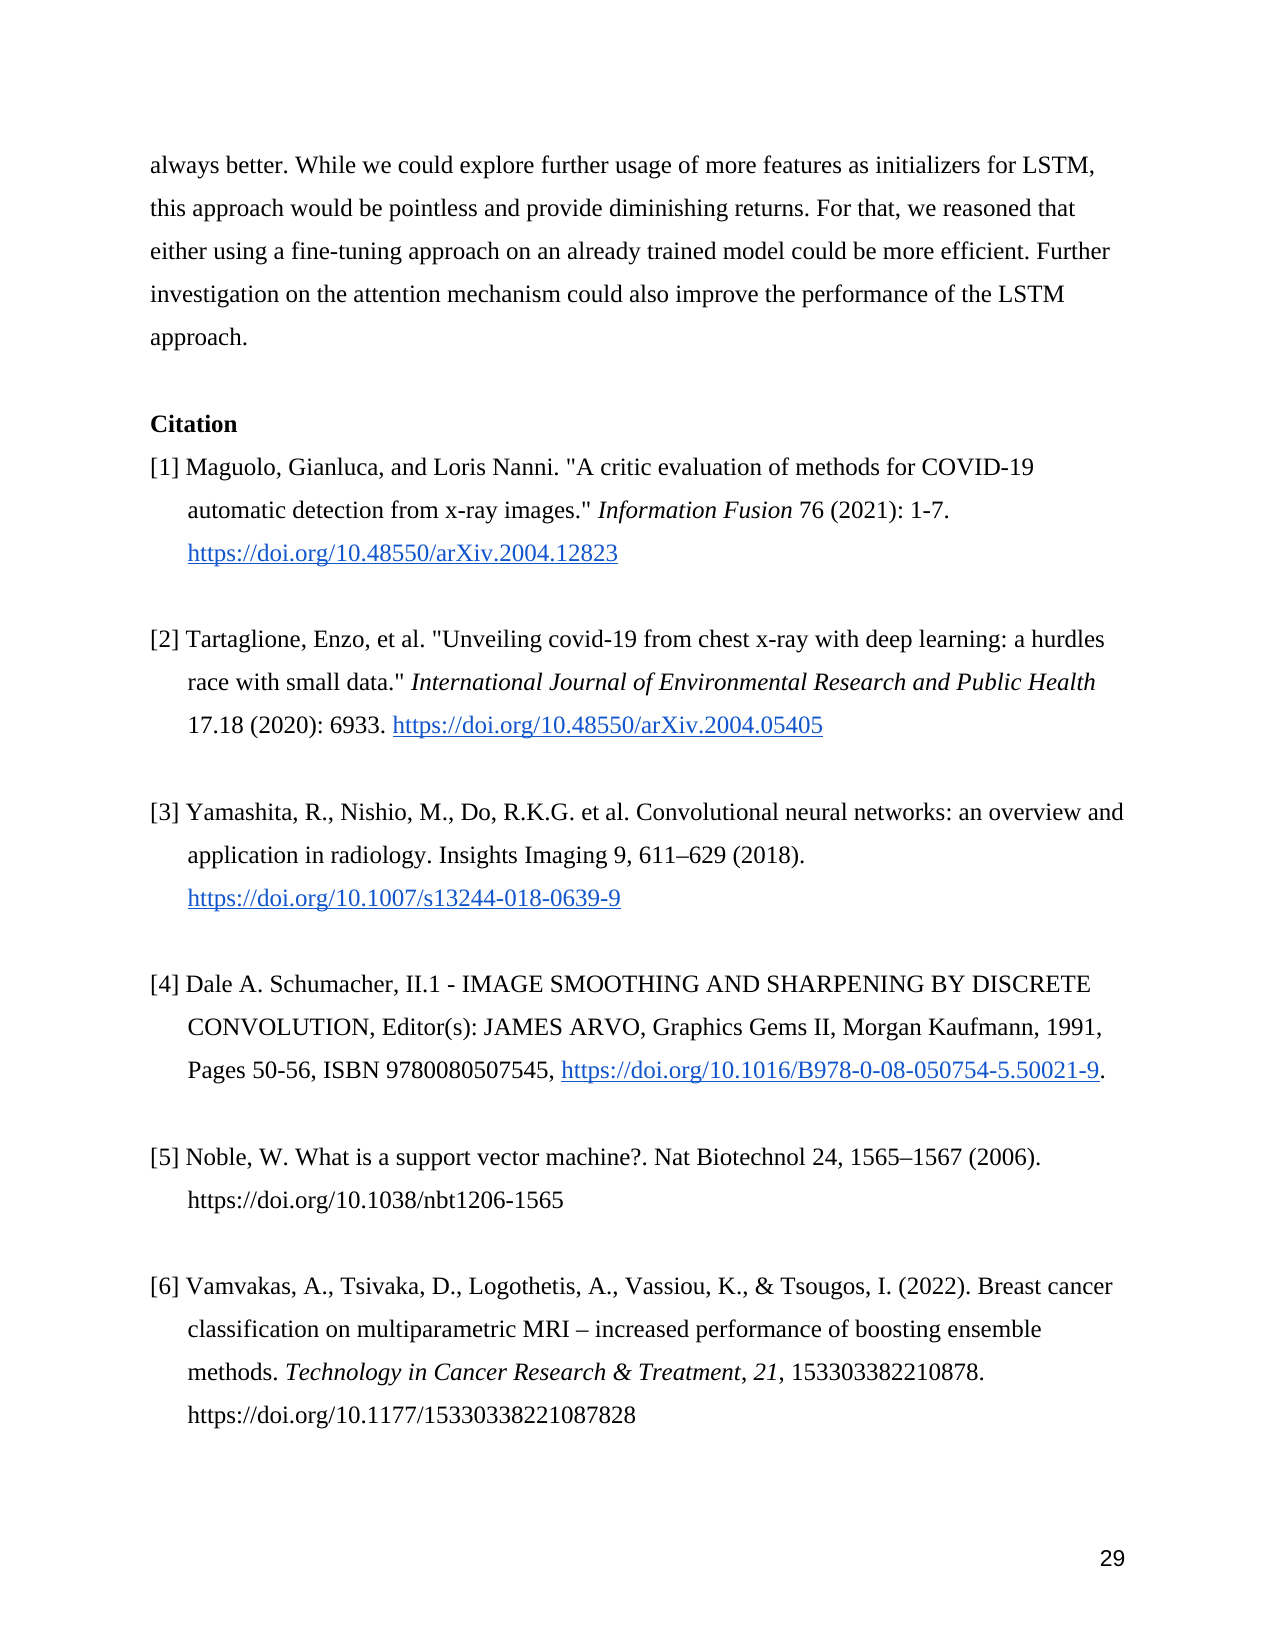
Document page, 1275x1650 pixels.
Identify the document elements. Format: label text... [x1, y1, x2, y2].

text [2] Tartaglione, Enzo, et al. "Unveiling covid-19 from chest x-ray with deep learning: a hurdles race with small data." International Journal of Environmental Research and Public Health 17.18 (2020): 6933. https://doi.org/10.48550/arXiv.2004.05405 [150, 624, 1125, 739]
text Citation [150, 409, 1125, 437]
text [6] Vamvakas, A., Tsivaka, D., Logothetis, A., Vassiou, K., & Tsougos, I. (2022). Breast cancer classification on multiparametric MRI – increased performance of boosting ensemble methods. Technology in Cancer Research & Treatment, 21, 153303382210878. https://doi.org/10.1177/15330338221087828 [150, 1271, 1125, 1429]
text [1] Maguolo, Gianluca, and Loris Nanni. "A critic evaluation of methods for COVID-19 automatic detection from x-ray images." Information Fusion 76 (2021): 1-7. https://doi.org/10.48550/arXiv.2004.12823 [150, 452, 1125, 567]
text [3] Yamashita, R., Nishio, M., Do, R.K.G. et al. Convolutional neural networks: an overview and application in radiology. Insights Imaging 9, 611–629 (2018). https://doi.org/10.1007/s13244-018-0639-9 [150, 797, 1125, 912]
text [150, 150, 1125, 351]
text [5] Noble, W. What is a support vector machine?. Nat Biotechnol 24, 1565–1567 (2006). https://doi.org/10.1038/nbt1206-1565 [150, 1142, 1125, 1214]
text [4] Dale A. Schumacher, II.1 - IMAGE SMOOTHING AND SHARPENING BY DISCRETE CONVOLUTION, Editor(s): JAMES ARVO, Graphics Gems II, Morgan Kaufmann, 1991, Pages 50-56, ISBN 9780080507545, https://doi.org/10.1016/B978-0-08-050754-5.50021-9. [150, 969, 1125, 1084]
